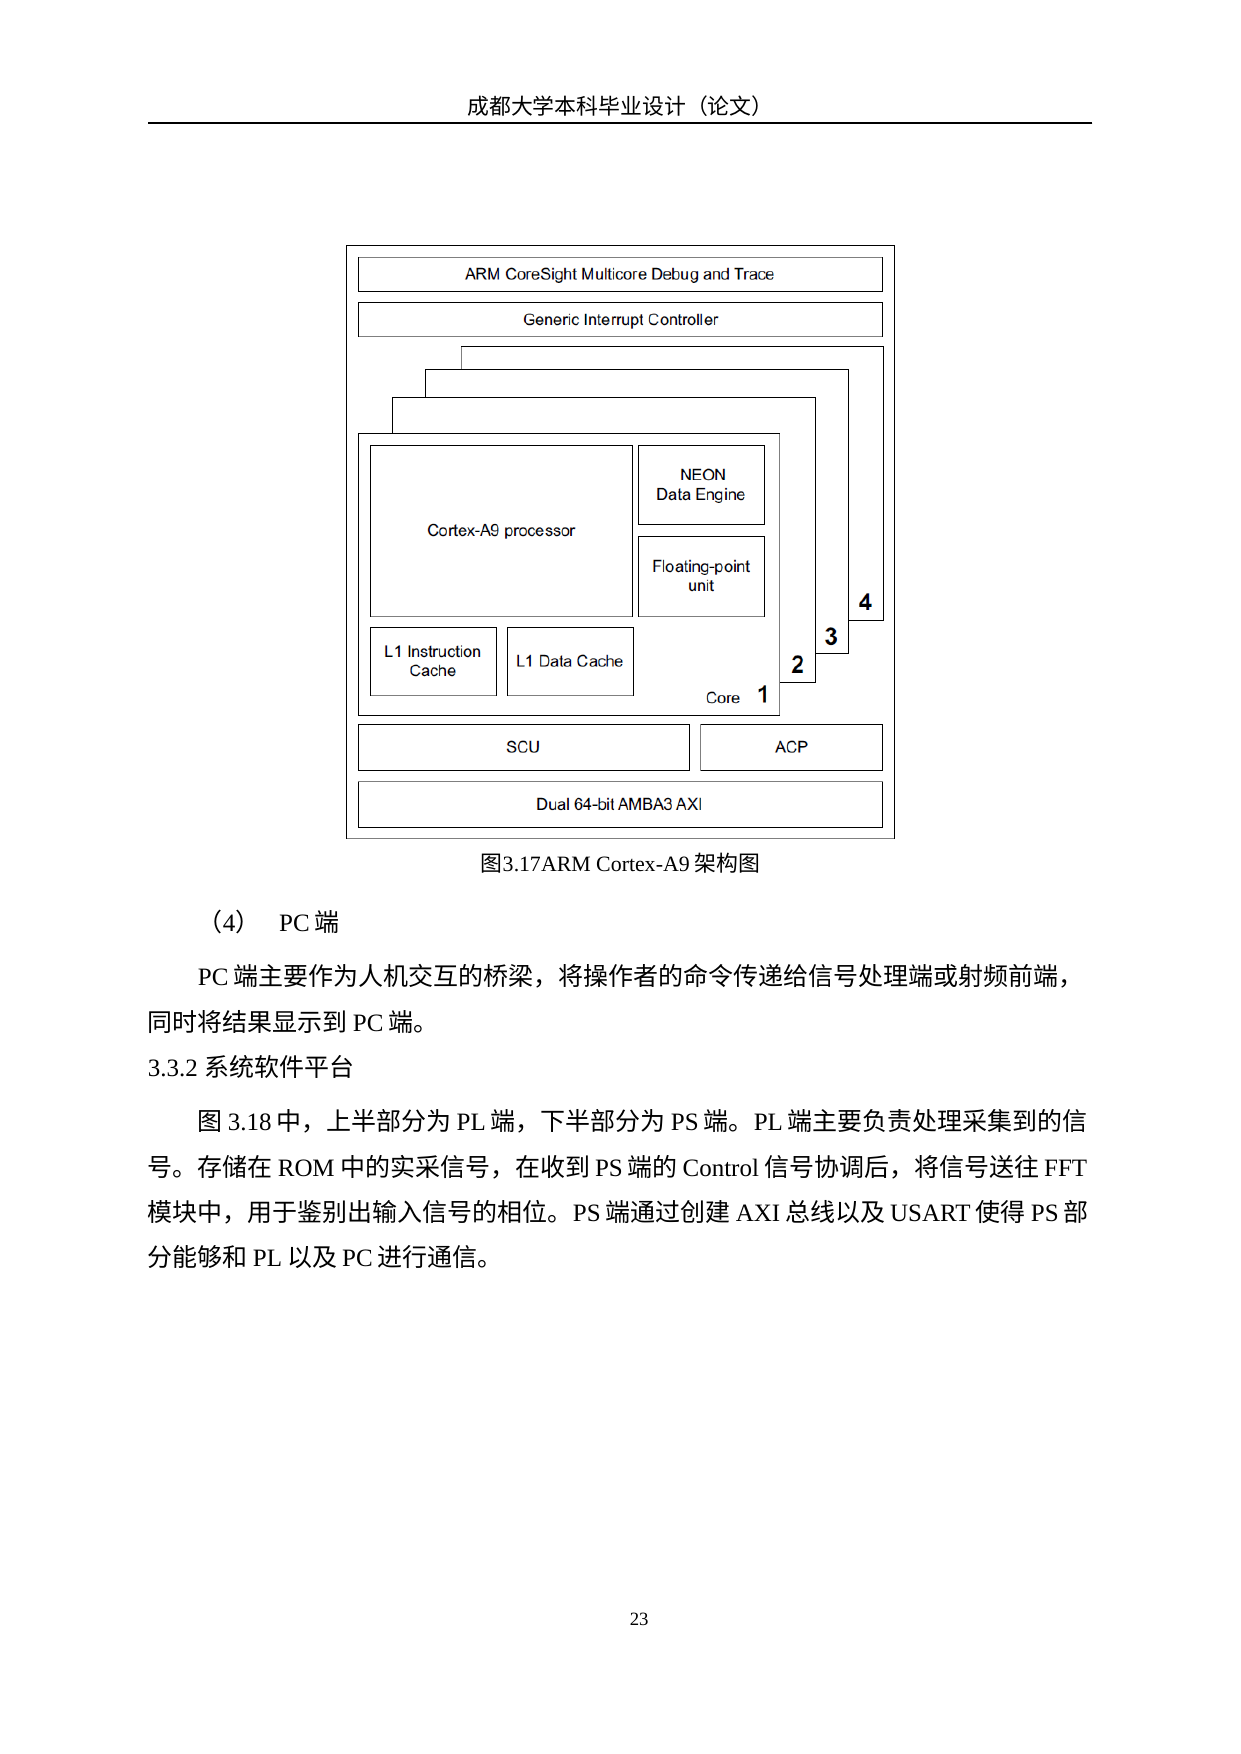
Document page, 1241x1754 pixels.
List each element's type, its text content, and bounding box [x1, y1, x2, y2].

picture [338, 236, 903, 846]
text PC端主要作为人机交互的桥梁，将操作者的命令传递给信号处理端或射频前端，同时将结果显示到PC端。 [148, 957, 1092, 1038]
subtitle 系统软件平台 [148, 1047, 1092, 1084]
subtitle PC端 [148, 902, 1092, 939]
